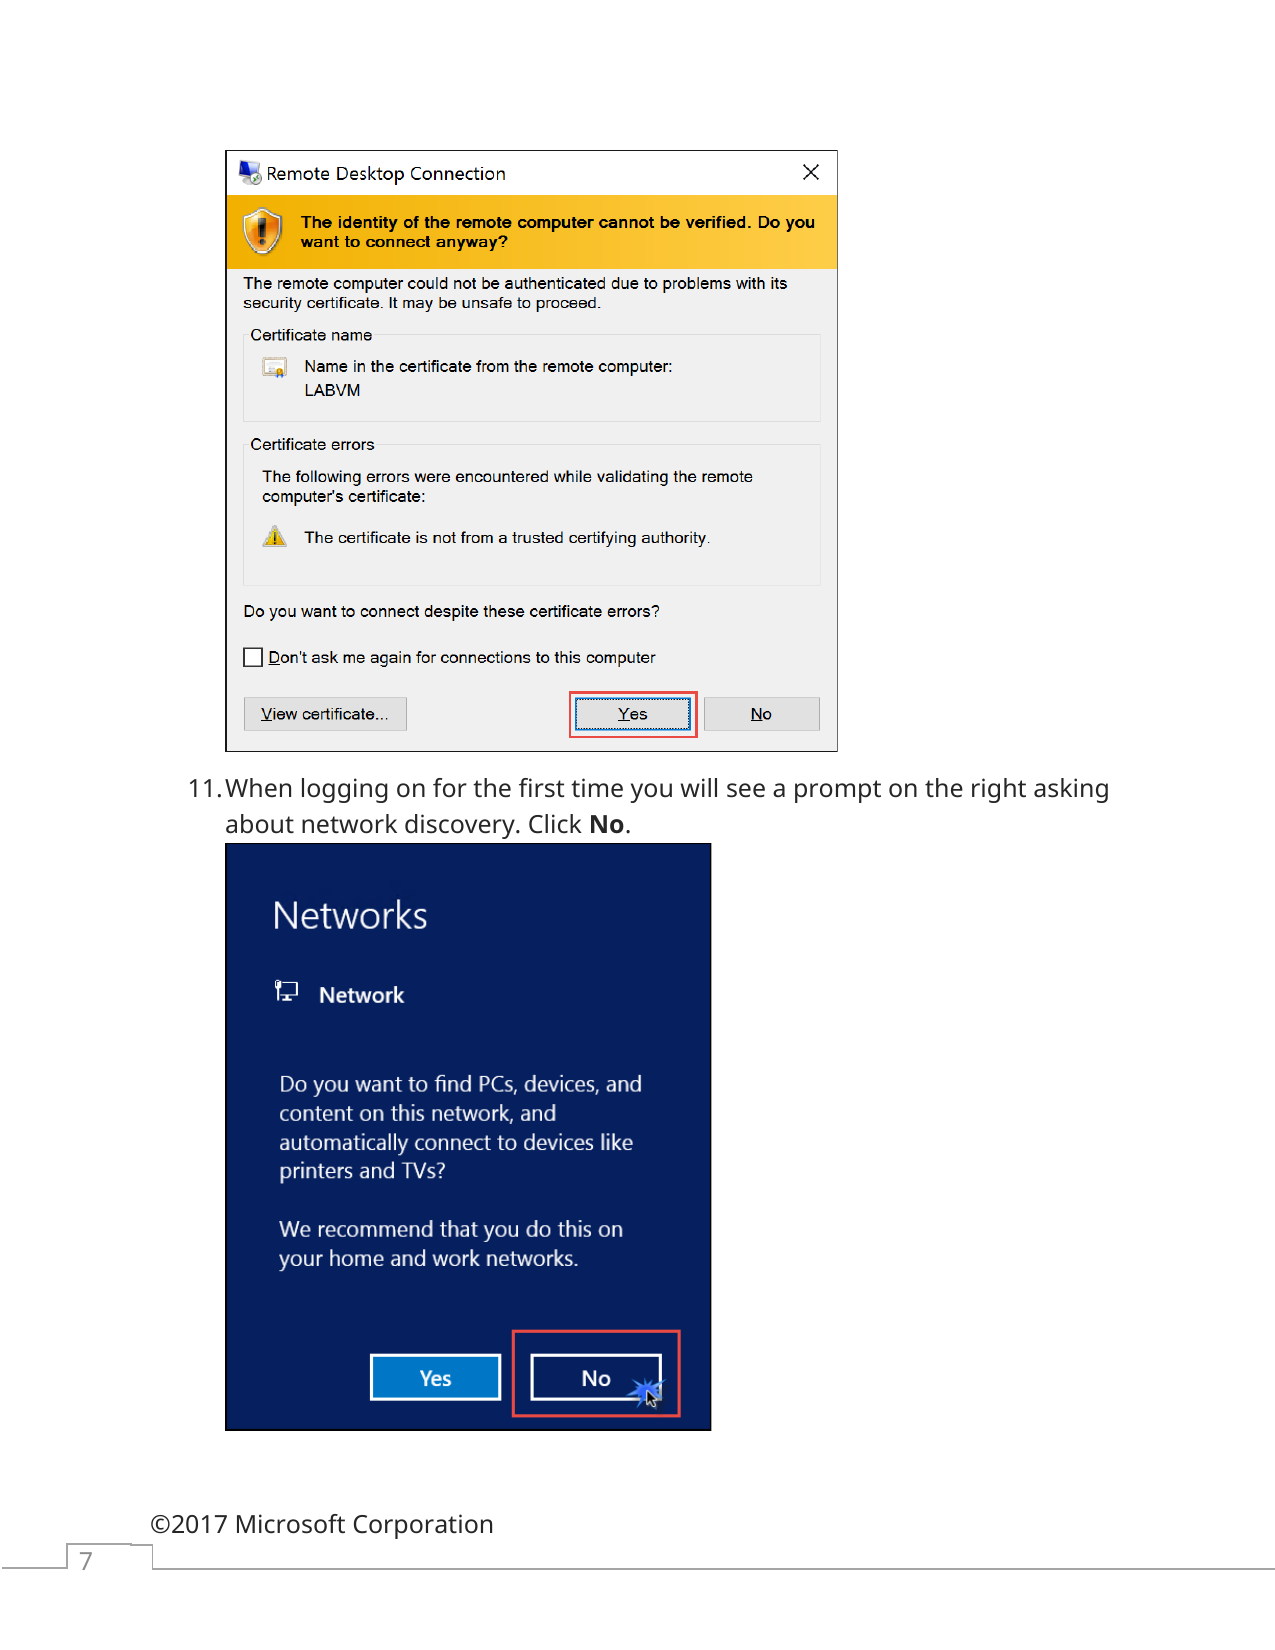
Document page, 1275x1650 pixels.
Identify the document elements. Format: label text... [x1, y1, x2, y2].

picture [225, 843, 712, 1431]
picture [225, 150, 838, 752]
list When logging on for the first time you will see a prompt on the right asking about network discovery. Click No. [187, 771, 1125, 841]
